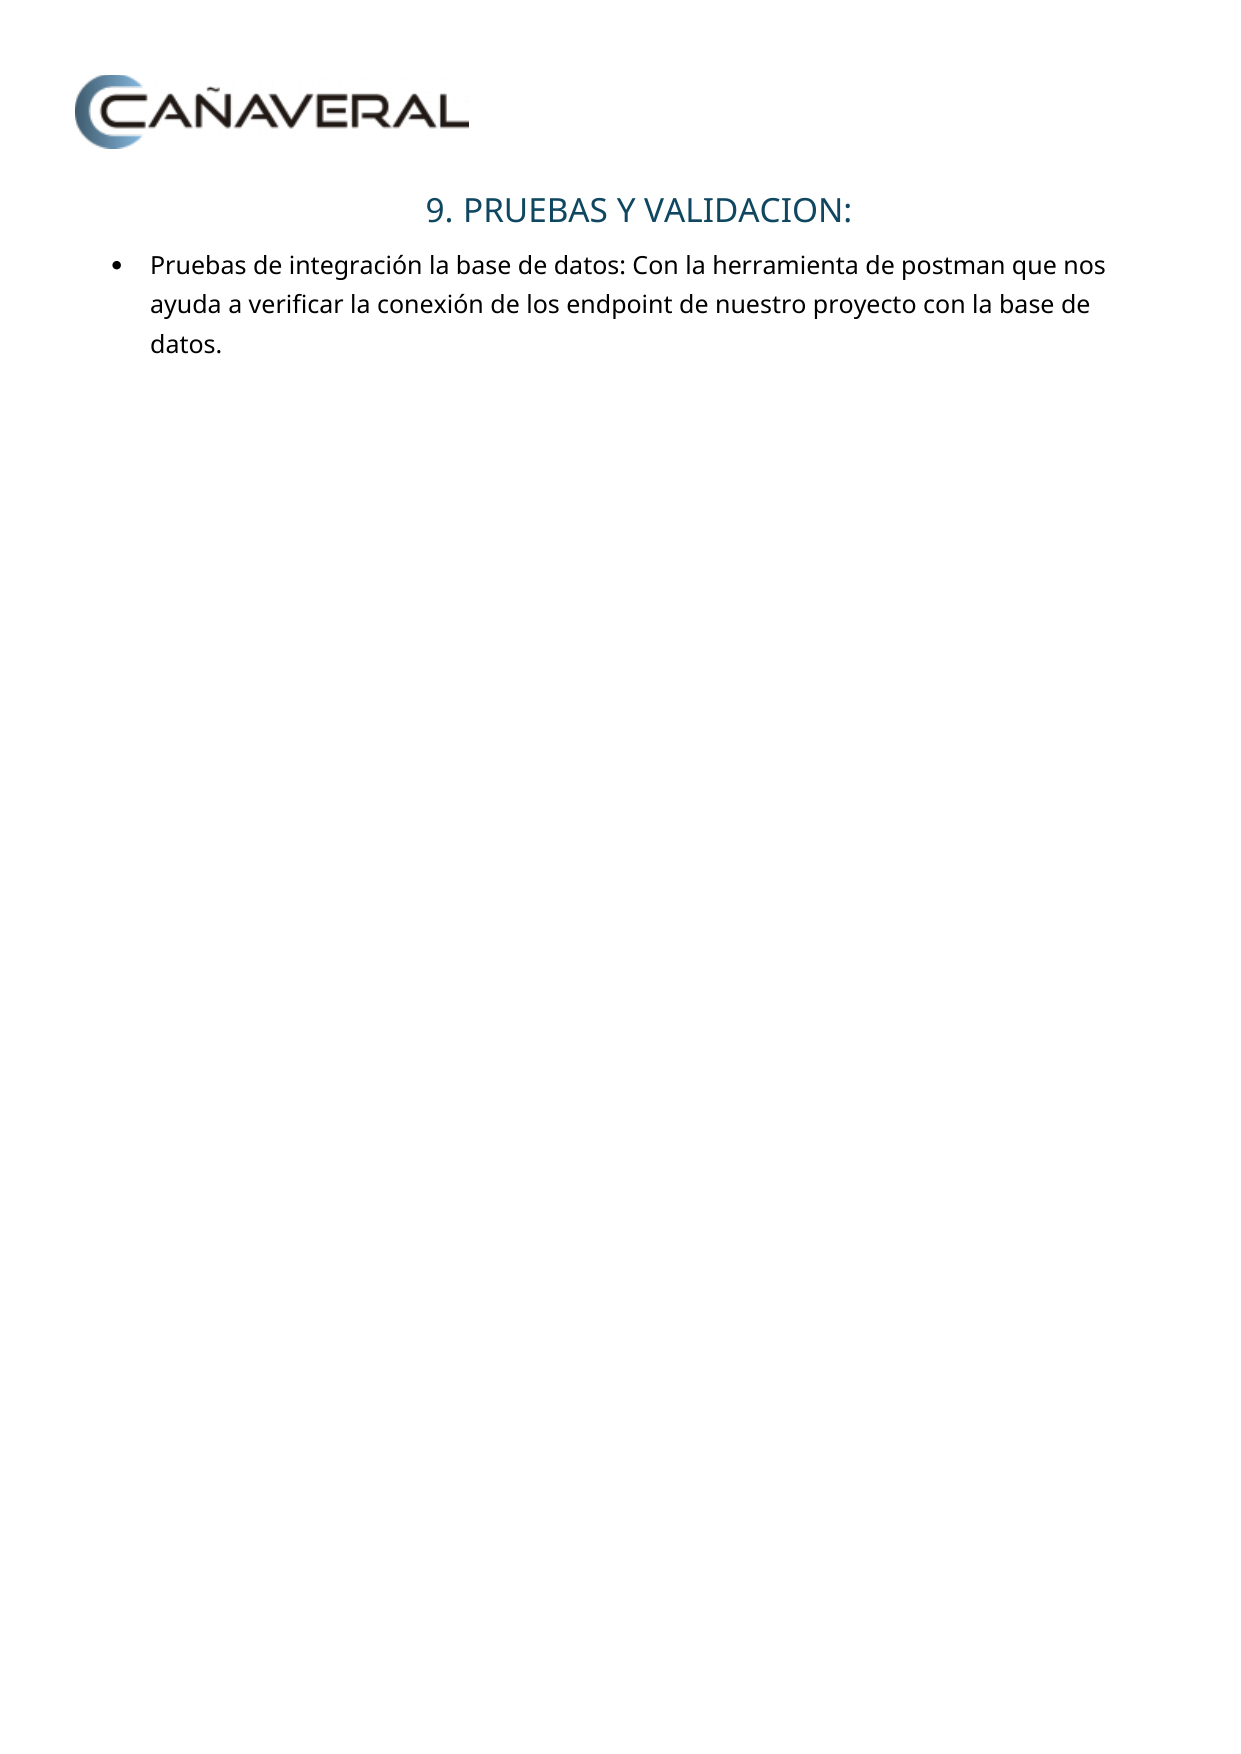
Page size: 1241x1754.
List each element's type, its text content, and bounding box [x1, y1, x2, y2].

subtitle PRUEBAS Y VALIDACION: [112, 186, 1165, 232]
list Pruebas de integración la base de datos: Con la herramienta de postman que nos ayuda a verificar la conexión de los endpoint de nuestro proyecto con la base de datos. [112, 247, 1165, 360]
